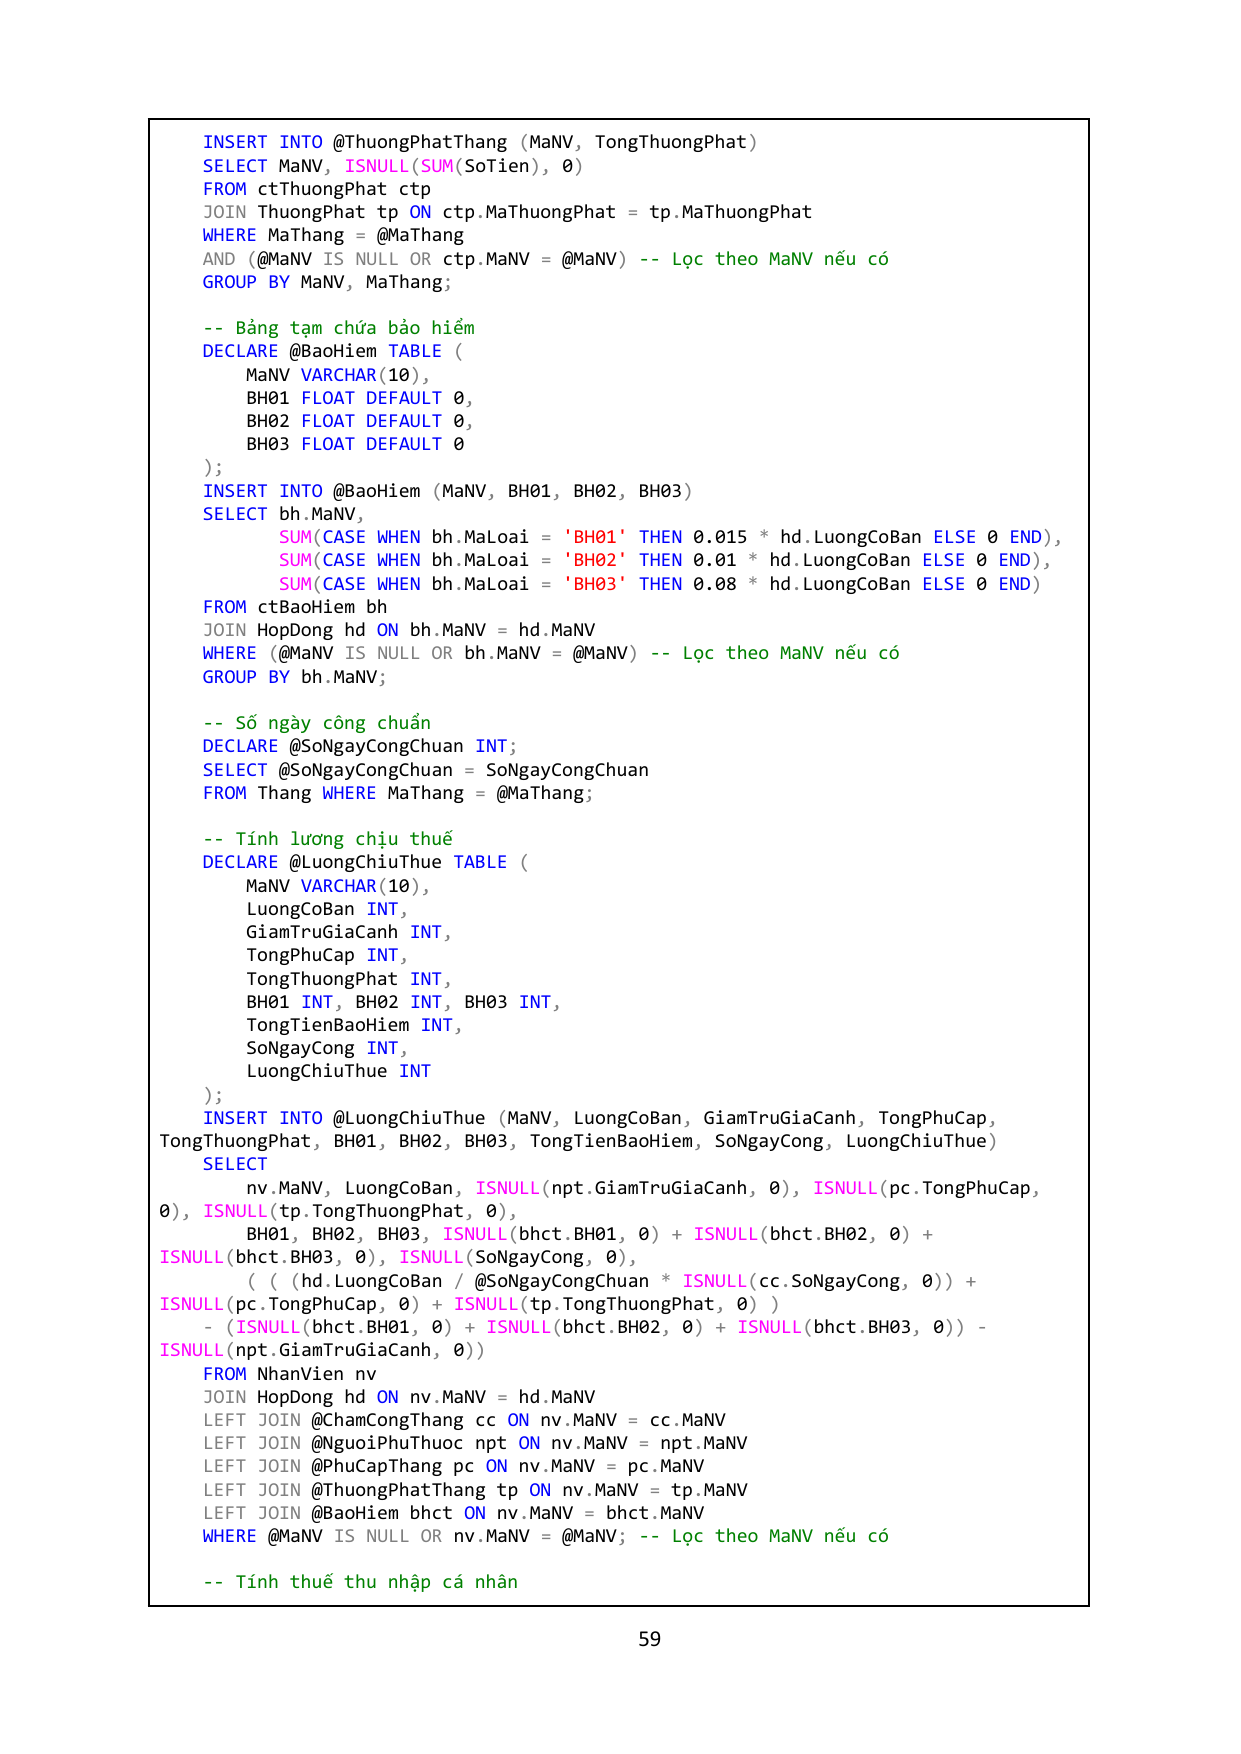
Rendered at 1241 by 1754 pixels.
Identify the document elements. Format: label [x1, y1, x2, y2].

table_header [150, 120, 1088, 1604]
